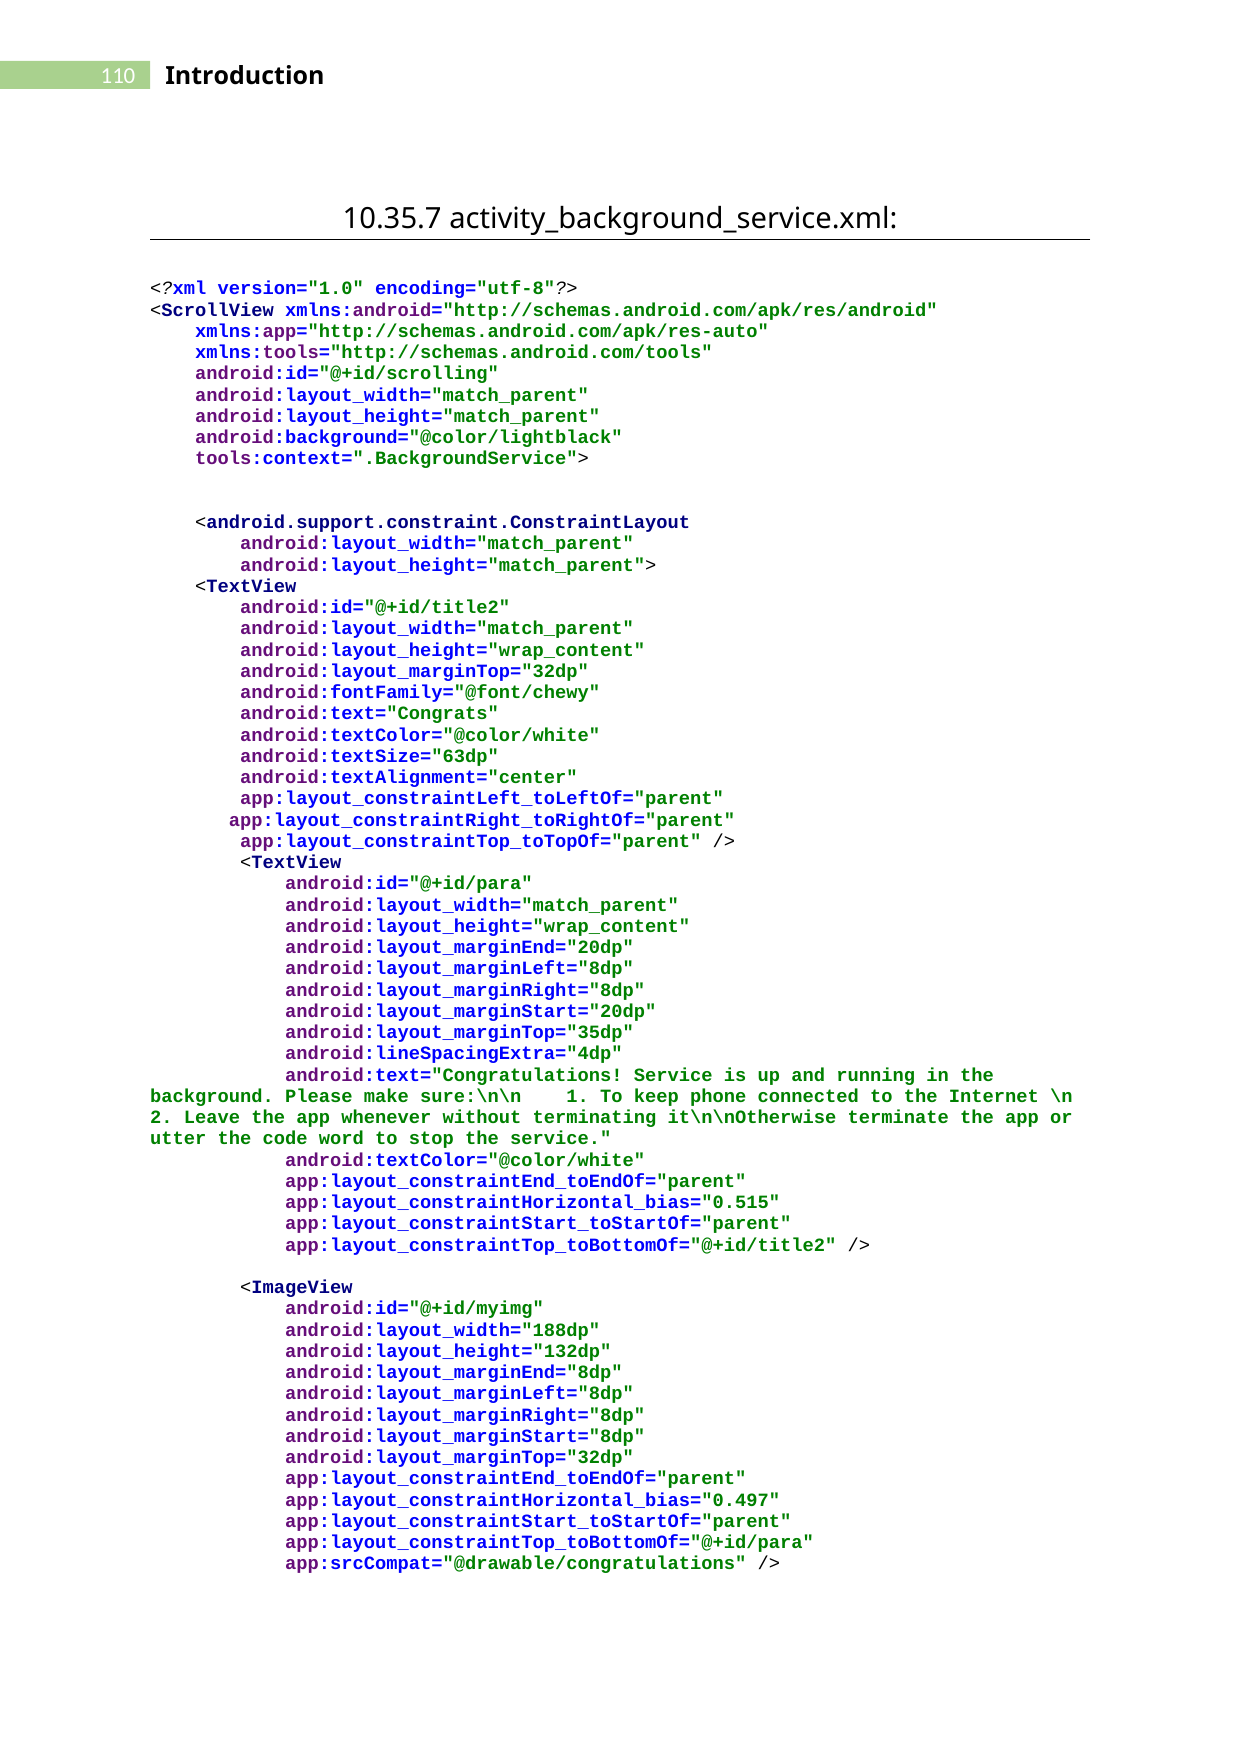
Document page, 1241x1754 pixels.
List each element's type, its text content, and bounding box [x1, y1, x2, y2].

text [150, 326, 1090, 1601]
subtitle activity_background_service.xml: [150, 244, 1090, 285]
